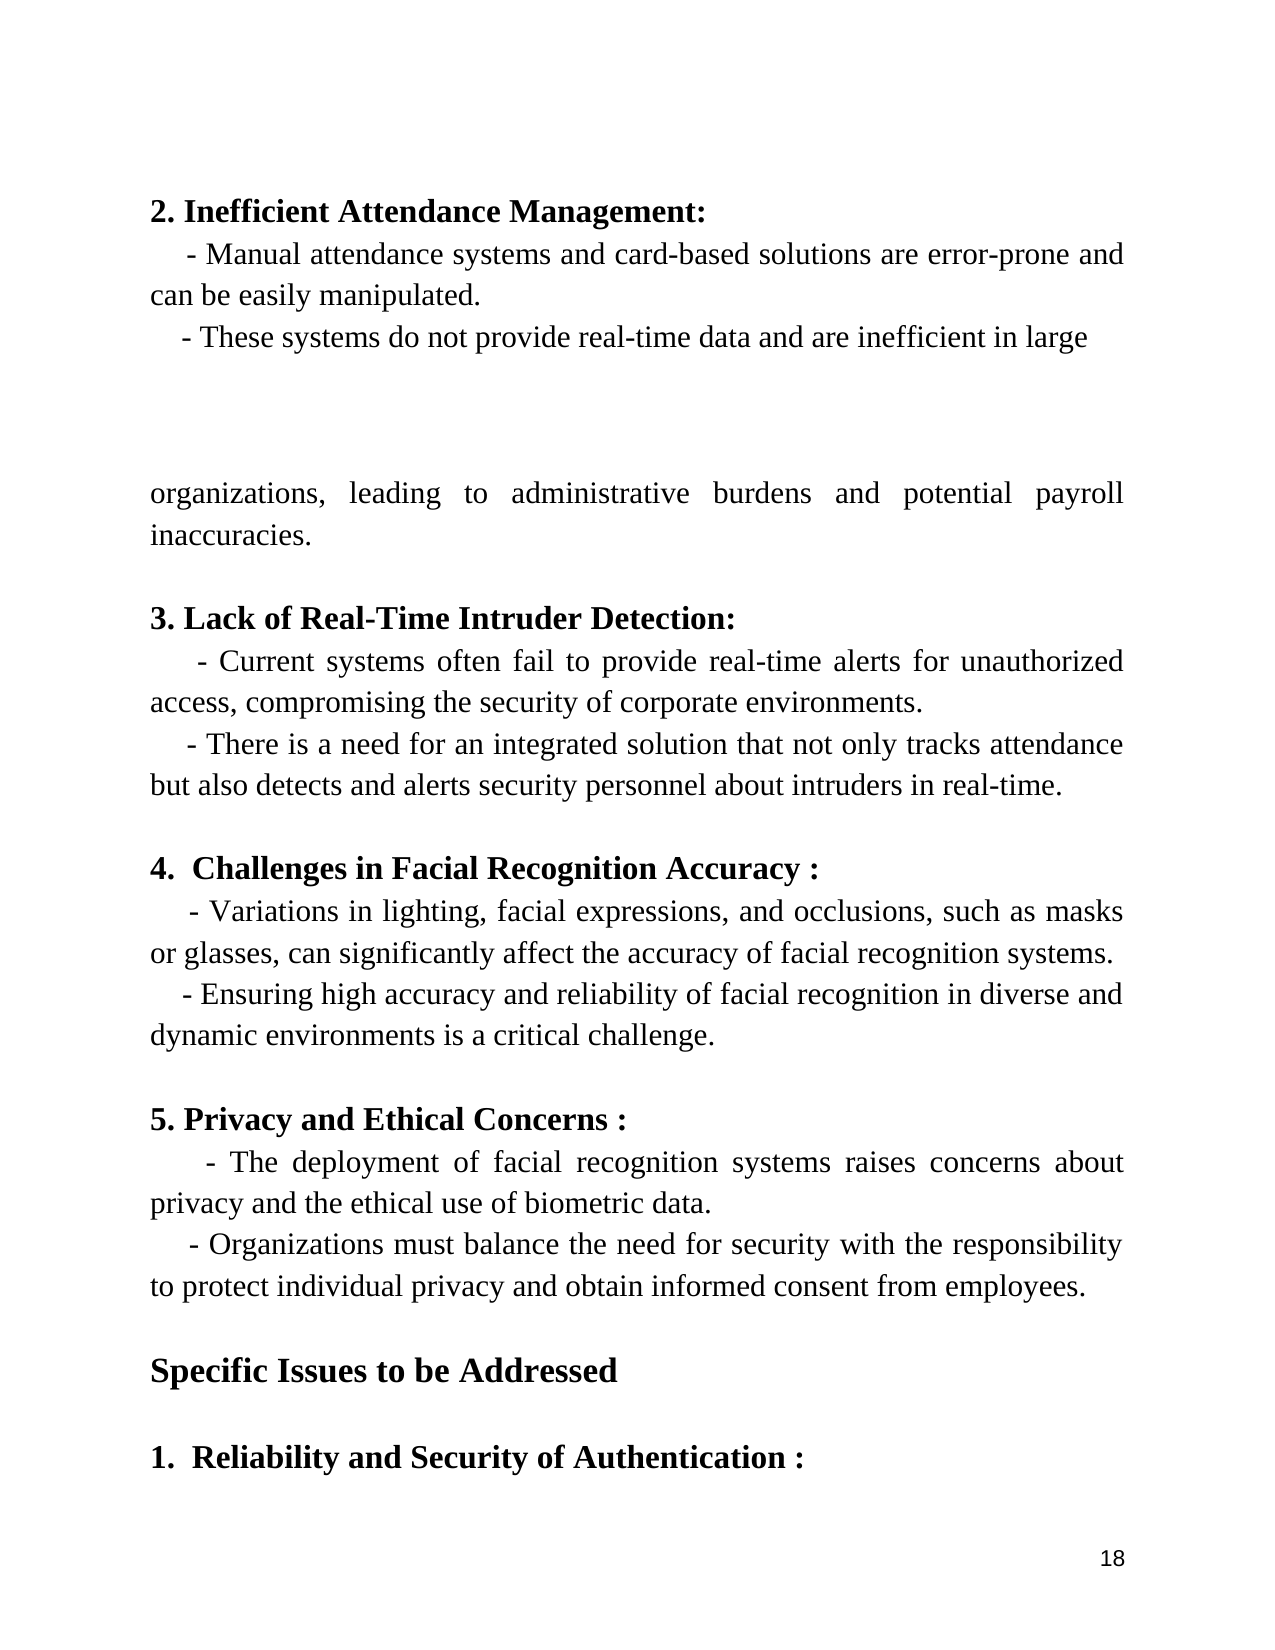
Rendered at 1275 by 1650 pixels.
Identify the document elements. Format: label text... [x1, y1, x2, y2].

text - Ensuring high accuracy and reliability of facial recognition in diverse and dynamic environments is a critical challenge. [150, 975, 1125, 1052]
text 4. Challenges in Facial Recognition Accuracy : [150, 849, 1125, 887]
text Specific Issues to be Addressed [150, 1349, 1125, 1390]
text - Variations in lighting, facial expressions, and occlusions, such as masks or glasses, can significantly affect the accuracy of facial recognition systems. [150, 893, 1125, 970]
text - There is a need for an integrated solution that not only tracks attendance but also detects and alerts security personnel about intruders in real-time. [150, 725, 1125, 802]
text 1. Reliability and Security of Authentication : [150, 1437, 1125, 1476]
text - Manual attendance systems and card-based solutions are error-prone and can be easily manipulated. [150, 235, 1125, 312]
text - Organizations must balance the need for security with the responsibility to protect individual privacy and obtain informed consent from employees. [150, 1226, 1125, 1303]
text 2. Inefficient Attendance Management: [150, 191, 1125, 229]
text - The deployment of facial recognition systems raises concerns about privacy and the ethical use of biometric data. [150, 1143, 1125, 1220]
text organizations, leading to administrative burdens and potential payroll inaccuracies. [150, 474, 1125, 552]
text 3. Lack of Real-Time Intruder Detection: [150, 598, 1125, 637]
text - Current systems often fail to provide real-time alerts for unauthorized access, compromising the security of corporate environments. [150, 642, 1125, 719]
text 5. Privacy and Ethical Concerns : [150, 1099, 1125, 1137]
text - These systems do not provide real-time data and are inefficient in large [150, 318, 1125, 354]
